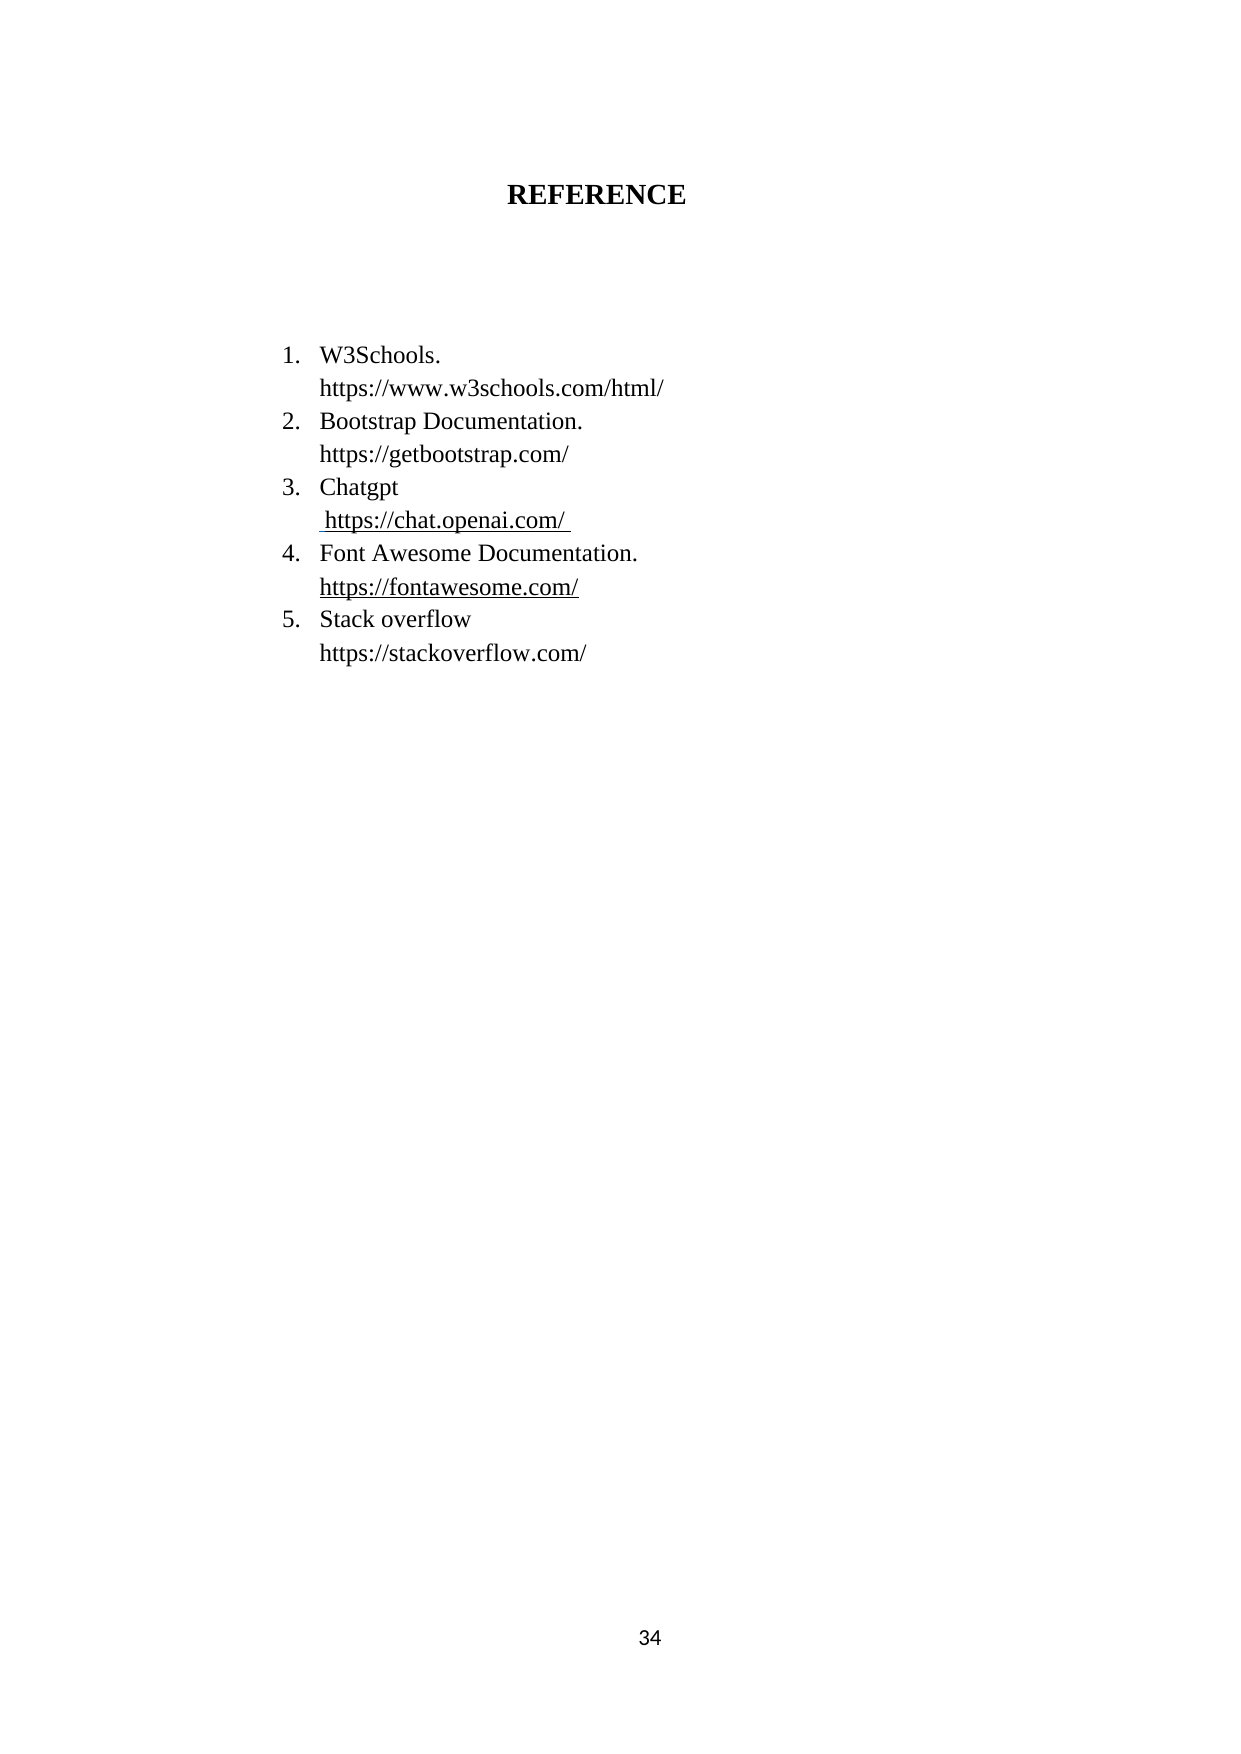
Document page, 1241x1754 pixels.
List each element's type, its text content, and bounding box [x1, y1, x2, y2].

list Stack overflow [282, 604, 1092, 633]
list Bootstrap Documentation. [282, 406, 1092, 435]
list Font Awesome Documentation. [282, 538, 1092, 567]
list https://stackoverflow.com/ [319, 638, 1092, 666]
text REFERENCE [432, 177, 1092, 210]
list https://chat.openai.com/ [319, 506, 1092, 534]
list https://fontawesome.com/ [319, 572, 1092, 600]
list W3Schools. [282, 340, 1092, 369]
list https://www.w3schools.com/html/ [319, 373, 1092, 402]
list https://getbootstrap.com/ [319, 439, 1092, 468]
list Chatgpt [282, 472, 1092, 501]
